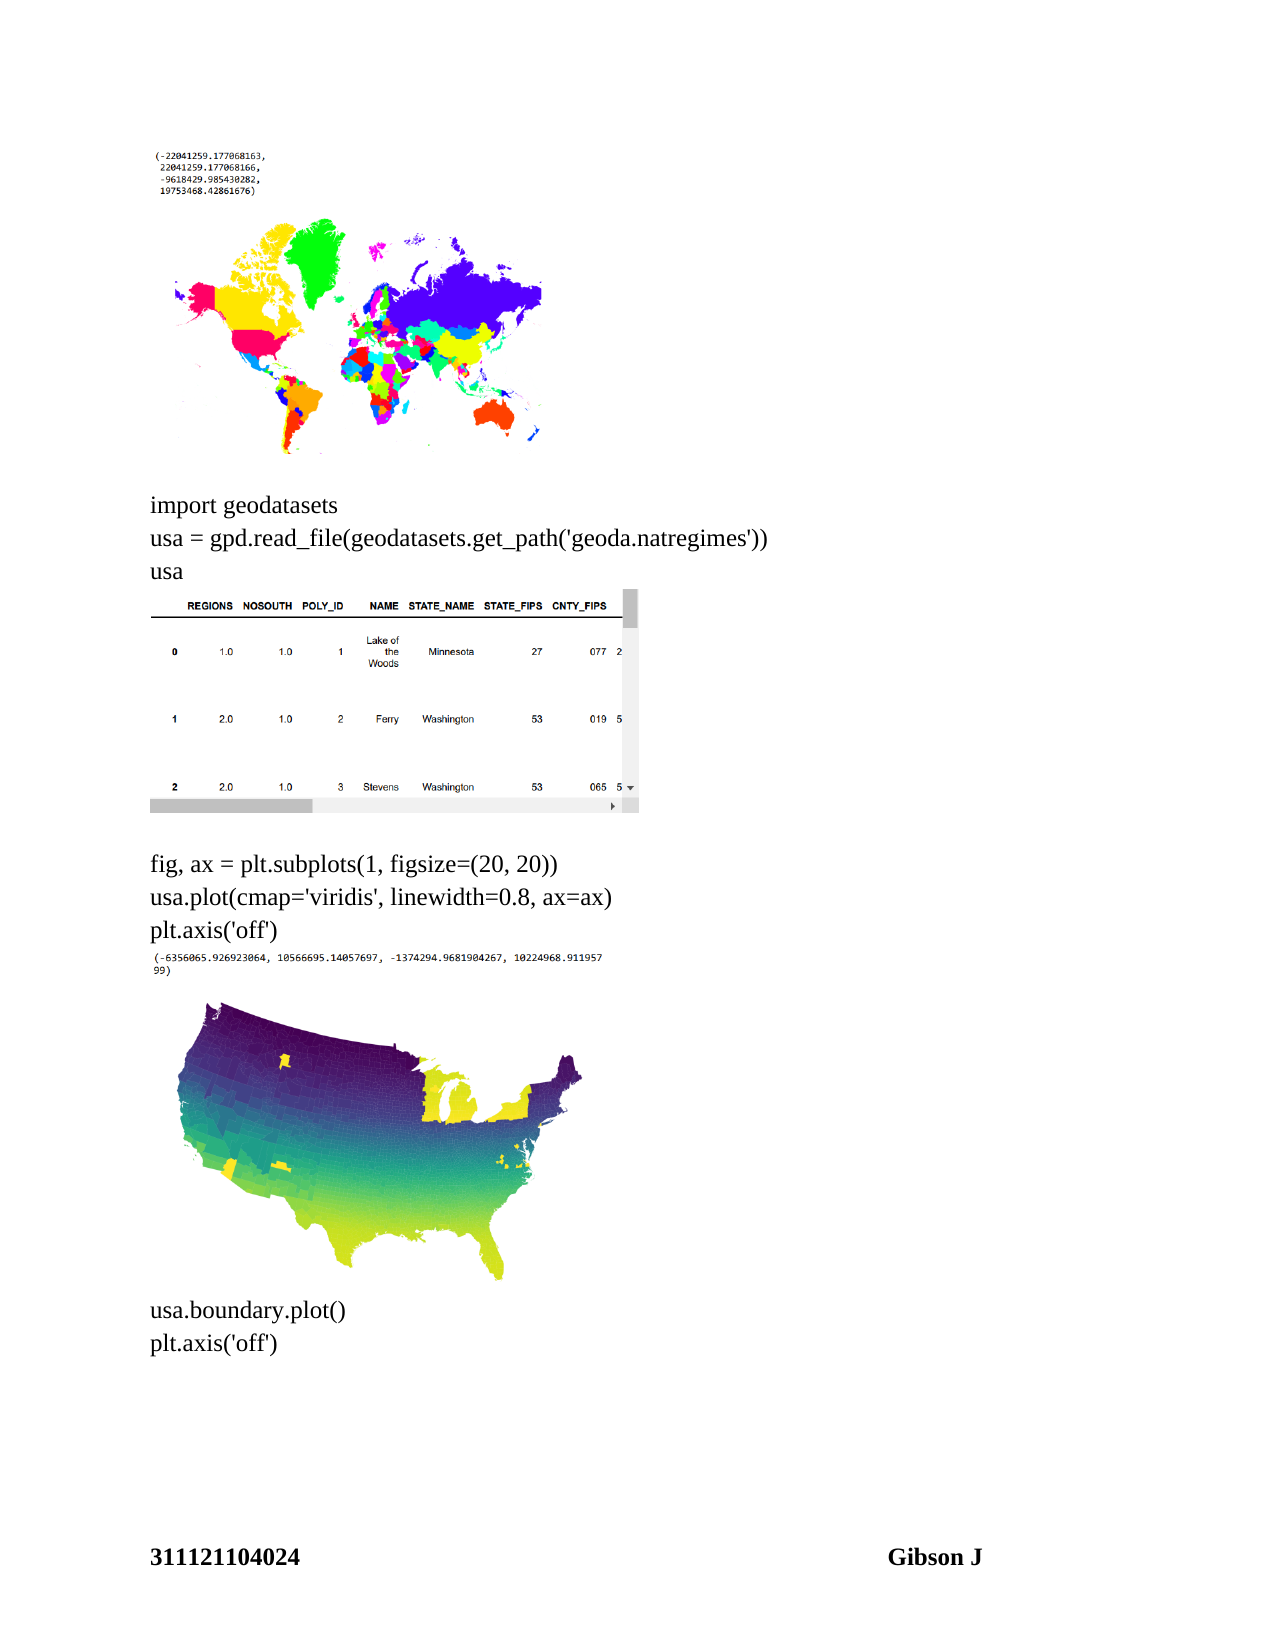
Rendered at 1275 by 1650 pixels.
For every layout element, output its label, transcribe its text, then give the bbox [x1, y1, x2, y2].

picture [150, 948, 610, 1292]
text usa = gpd.read_file(geodatasets.get_path('geoda.natregimes')) [150, 523, 1125, 552]
picture [150, 589, 639, 813]
picture [150, 150, 550, 454]
text usa.plot(cmap='viridis', linewidth=0.8, ax=ax) [150, 882, 1125, 911]
text usa [150, 556, 1125, 585]
text fig, ax = plt.subplots(1, figsize=(20, 20)) [150, 849, 1125, 878]
text usa.boundary.plot() [150, 1295, 1125, 1324]
text plt.axis('off') [150, 915, 1125, 944]
text plt.axis('off') [150, 1328, 1125, 1357]
text import geodatasets [150, 490, 1125, 519]
